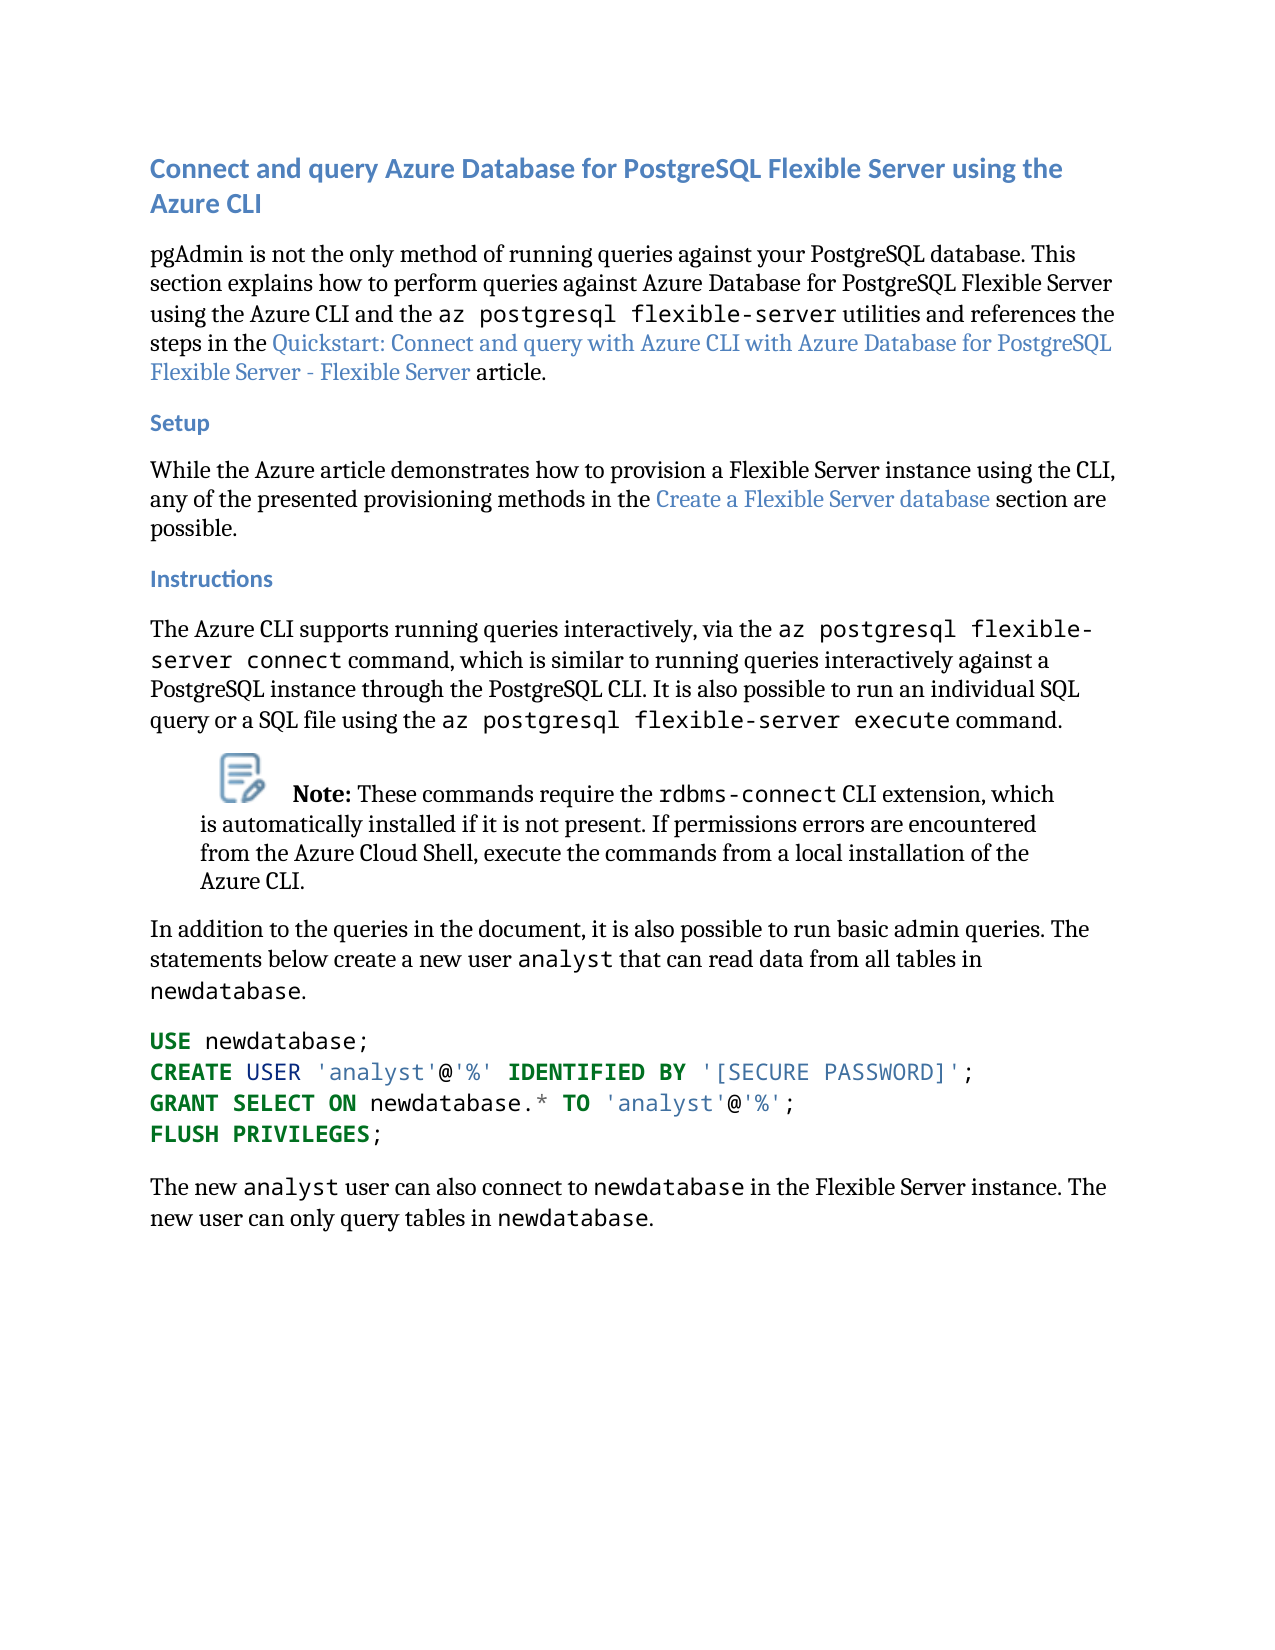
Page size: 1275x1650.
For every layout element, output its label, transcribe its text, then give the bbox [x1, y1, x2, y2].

text The new analyst user can also connect to newdatabase in the Flexible Server instance. The new user can only query tables in newdatabase. [150, 1171, 1125, 1233]
text In addition to the queries in the document, it is also possible to run basic admin queries. The statements below create a new user analyst that can read data from all tables in newdatabase. [150, 915, 1125, 1006]
text While the Azure article demonstrates how to provision a Flexible Server instance using the CLI, any of the presented provisioning methods in the Create a Flexible Server database section are possible. [150, 456, 1125, 543]
text The Azure CLI supports running queries interactively, via the az postgresql flexible-server connect command, which is similar to running queries interactively against a PostgreSQL instance through the PostgreSQL CLI. It is also possible to run an individual SQL query or a SQL file using the az postgresql flexible-server execute command. [150, 613, 1125, 735]
text Note: These commands require the rdbms-connect CLI extension, which is automatically installed if it is not present. If permissions errors are encountered from the Azure Cloud Shell, execute the commands from a local installation of the Azure CLI. [200, 754, 1075, 896]
picture [218, 753, 268, 803]
text USE newdatabase; CREATE USER 'analyst'@'%' IDENTIFIED BY '[SECURE PASSWORD]'; GRANT SELECT ON newdatabase.* TO 'analyst'@'%'; FLUSH PRIVILEGES; [150, 1025, 1125, 1150]
subtitle Instructions [150, 563, 1125, 594]
subtitle Connect and query Azure Database for PostgreSQL Flexible Server using the Azure CLI [150, 150, 1125, 221]
subtitle Setup [150, 407, 1125, 438]
text pgAdmin is not the only method of running queries against your PostgreSQL database. This section explains how to perform queries against Azure Database for PostgreSQL Flexible Server using the Azure CLI and the az postgresql flexible-server utilities and references the steps in the Quickstart: Connect and query with Azure CLI with Azure Database for PostgreSQL Flexible Server - Flexible Server article. [150, 240, 1125, 386]
